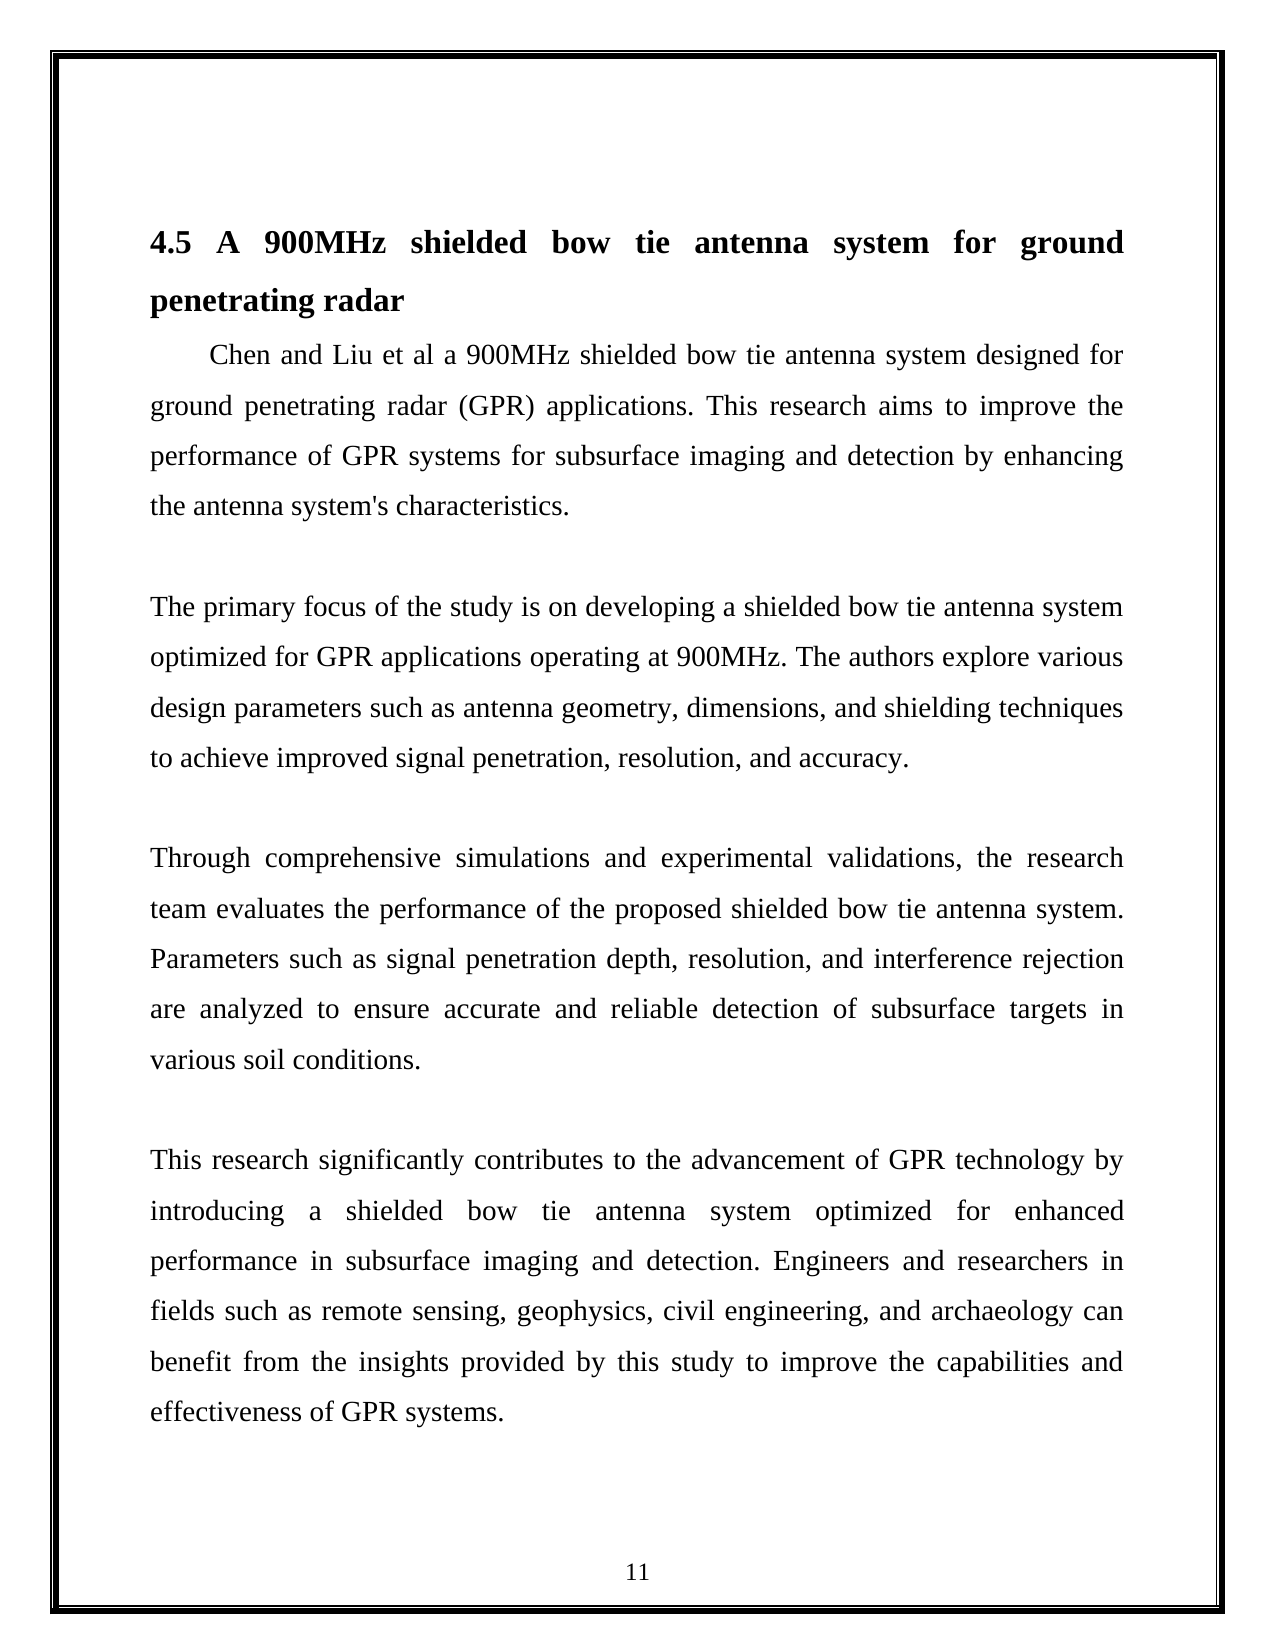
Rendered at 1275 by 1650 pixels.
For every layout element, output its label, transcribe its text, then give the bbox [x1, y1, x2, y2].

text Through comprehensive simulations and experimental validations, the research team evaluates the performance of the proposed shielded bow tie antenna system. Parameters such as signal penetration depth, resolution, and interference rejection are analyzed to ensure accurate and reliable detection of subsurface targets in various soil conditions. [150, 841, 1125, 1075]
text Chen and Liu et al a 900MHz shielded bow tie antenna system designed for ground penetrating radar (GPR) applications. This research aims to improve the performance of GPR systems for subsurface imaging and detection by enhancing the antenna system's characteristics. [150, 337, 1125, 522]
text 4.5 A 900MHz shielded bow tie antenna system for ground penetrating radar [150, 222, 1125, 318]
text This research significantly contributes to the advancement of GPR technology by introducing a shielded bow tie antenna system optimized for enhanced performance in subsurface imaging and detection. Engineers and researchers in fields such as remote sensing, geophysics, civil engineering, and archaeology can benefit from the insights provided by this study to improve the capabilities and effectiveness of GPR systems. [150, 1142, 1125, 1428]
text The primary focus of the study is on developing a shielded bow tie antenna system optimized for GPR applications operating at 900MHz. The authors explore various design parameters such as antenna geometry, dimensions, and shielding techniques to achieve improved signal penetration, resolution, and accuracy. [150, 589, 1125, 773]
